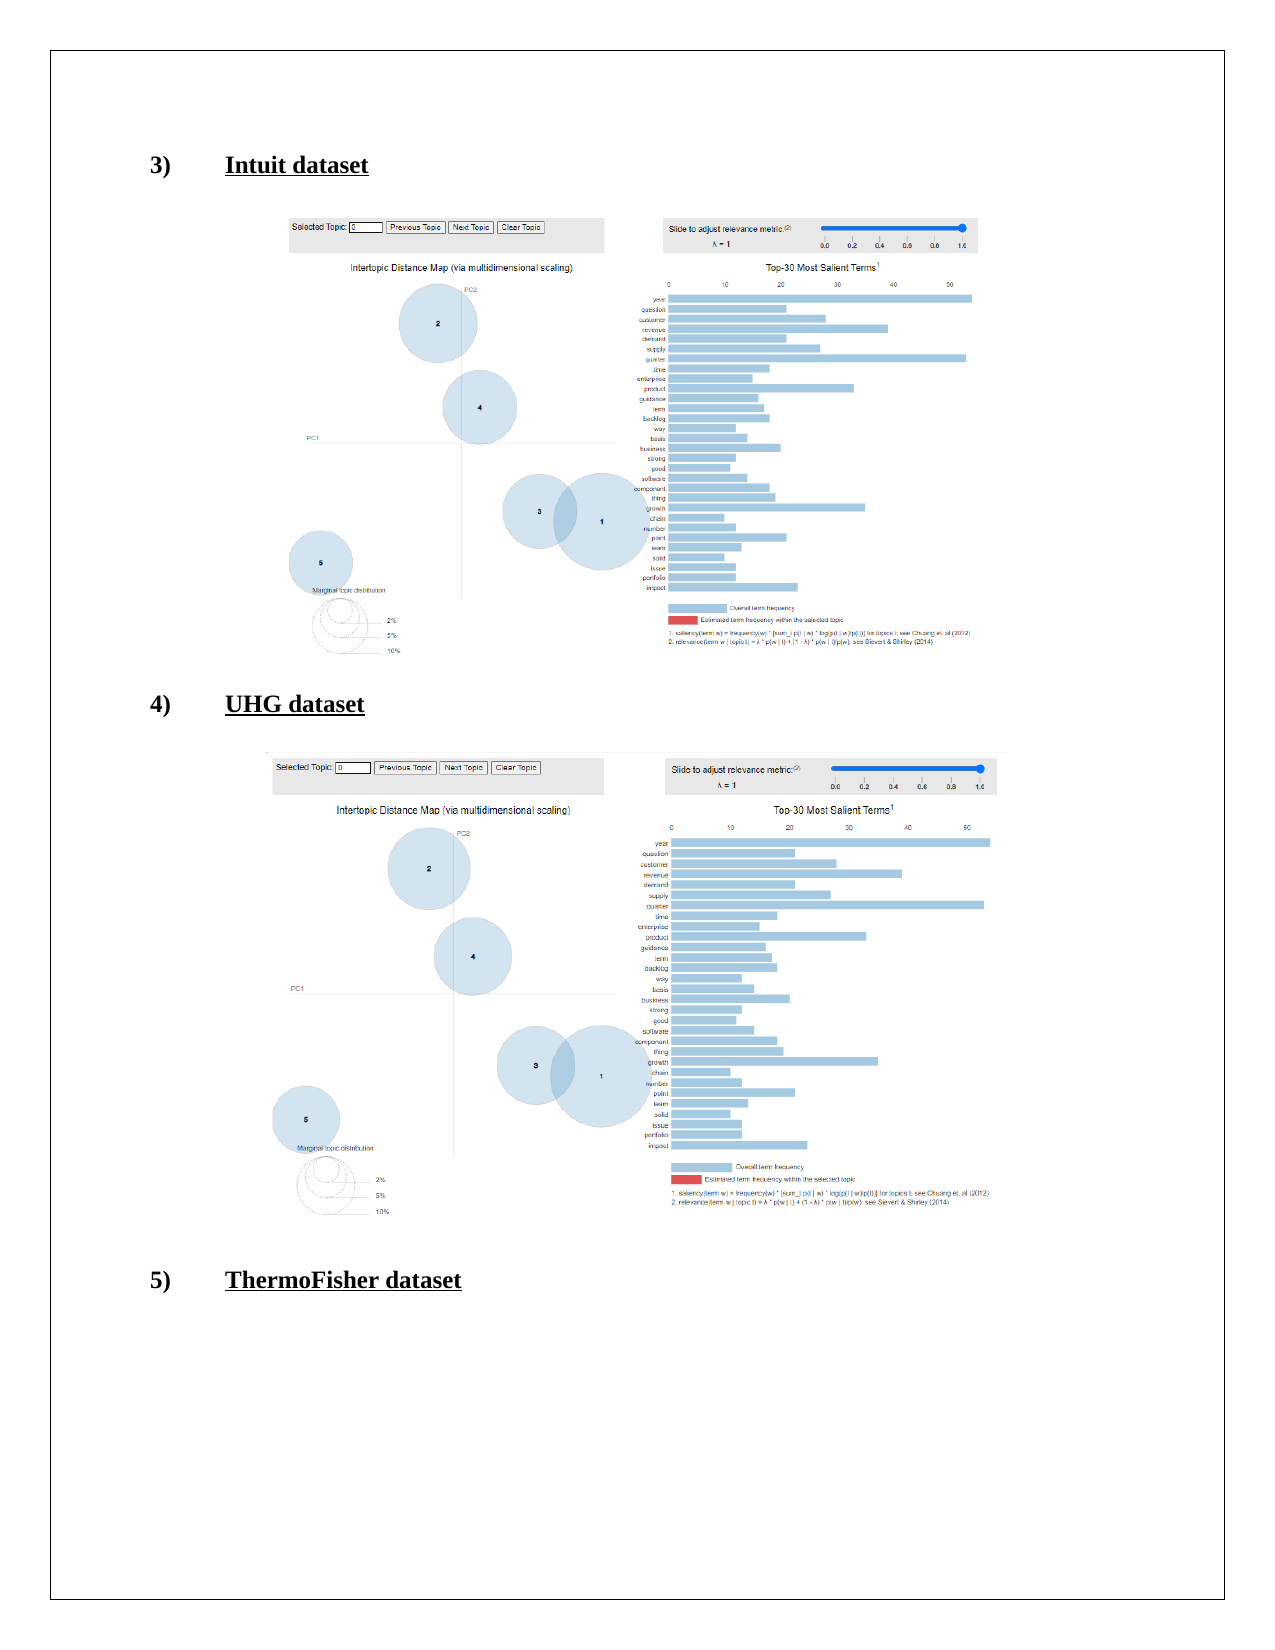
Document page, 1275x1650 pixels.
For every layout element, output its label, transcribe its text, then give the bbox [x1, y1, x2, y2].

list UHG dataset [150, 689, 1125, 718]
list ThermoFisher dataset [150, 1265, 1125, 1293]
picture [265, 752, 1011, 1231]
picture [281, 213, 994, 656]
list Intuit dataset [150, 150, 1125, 179]
